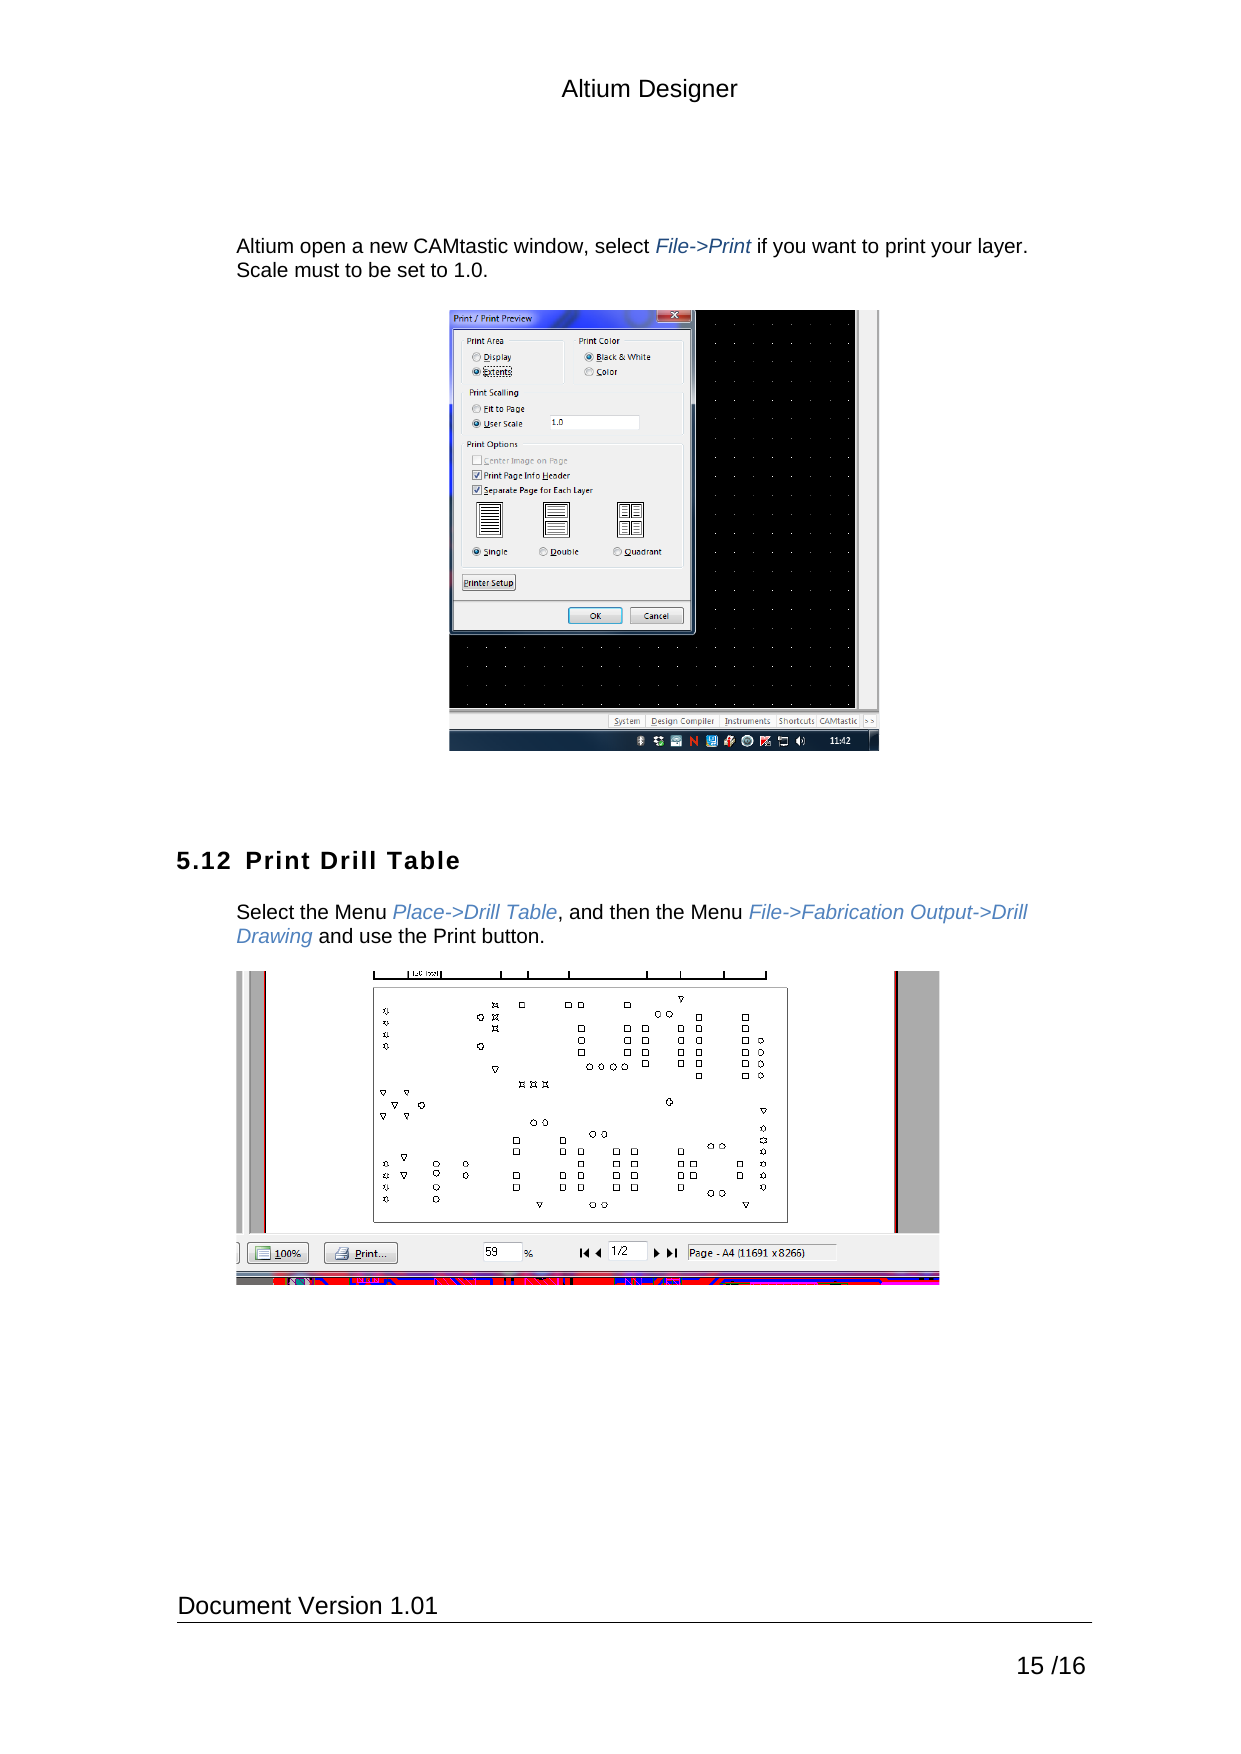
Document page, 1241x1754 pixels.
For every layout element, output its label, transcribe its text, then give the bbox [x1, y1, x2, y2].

picture [449, 310, 880, 751]
text Select the Menu Place->Drill Table, and then the Menu File->Fabrication Output->Drill Drawing and use the Print button. [236, 900, 1092, 948]
subtitle Print Drill Table [176, 846, 1092, 875]
text Altium open a new CAMtastic window, select File->Print if you want to print your layer. Scale must to be set to 1.0. [236, 234, 1092, 282]
picture [236, 971, 940, 1285]
